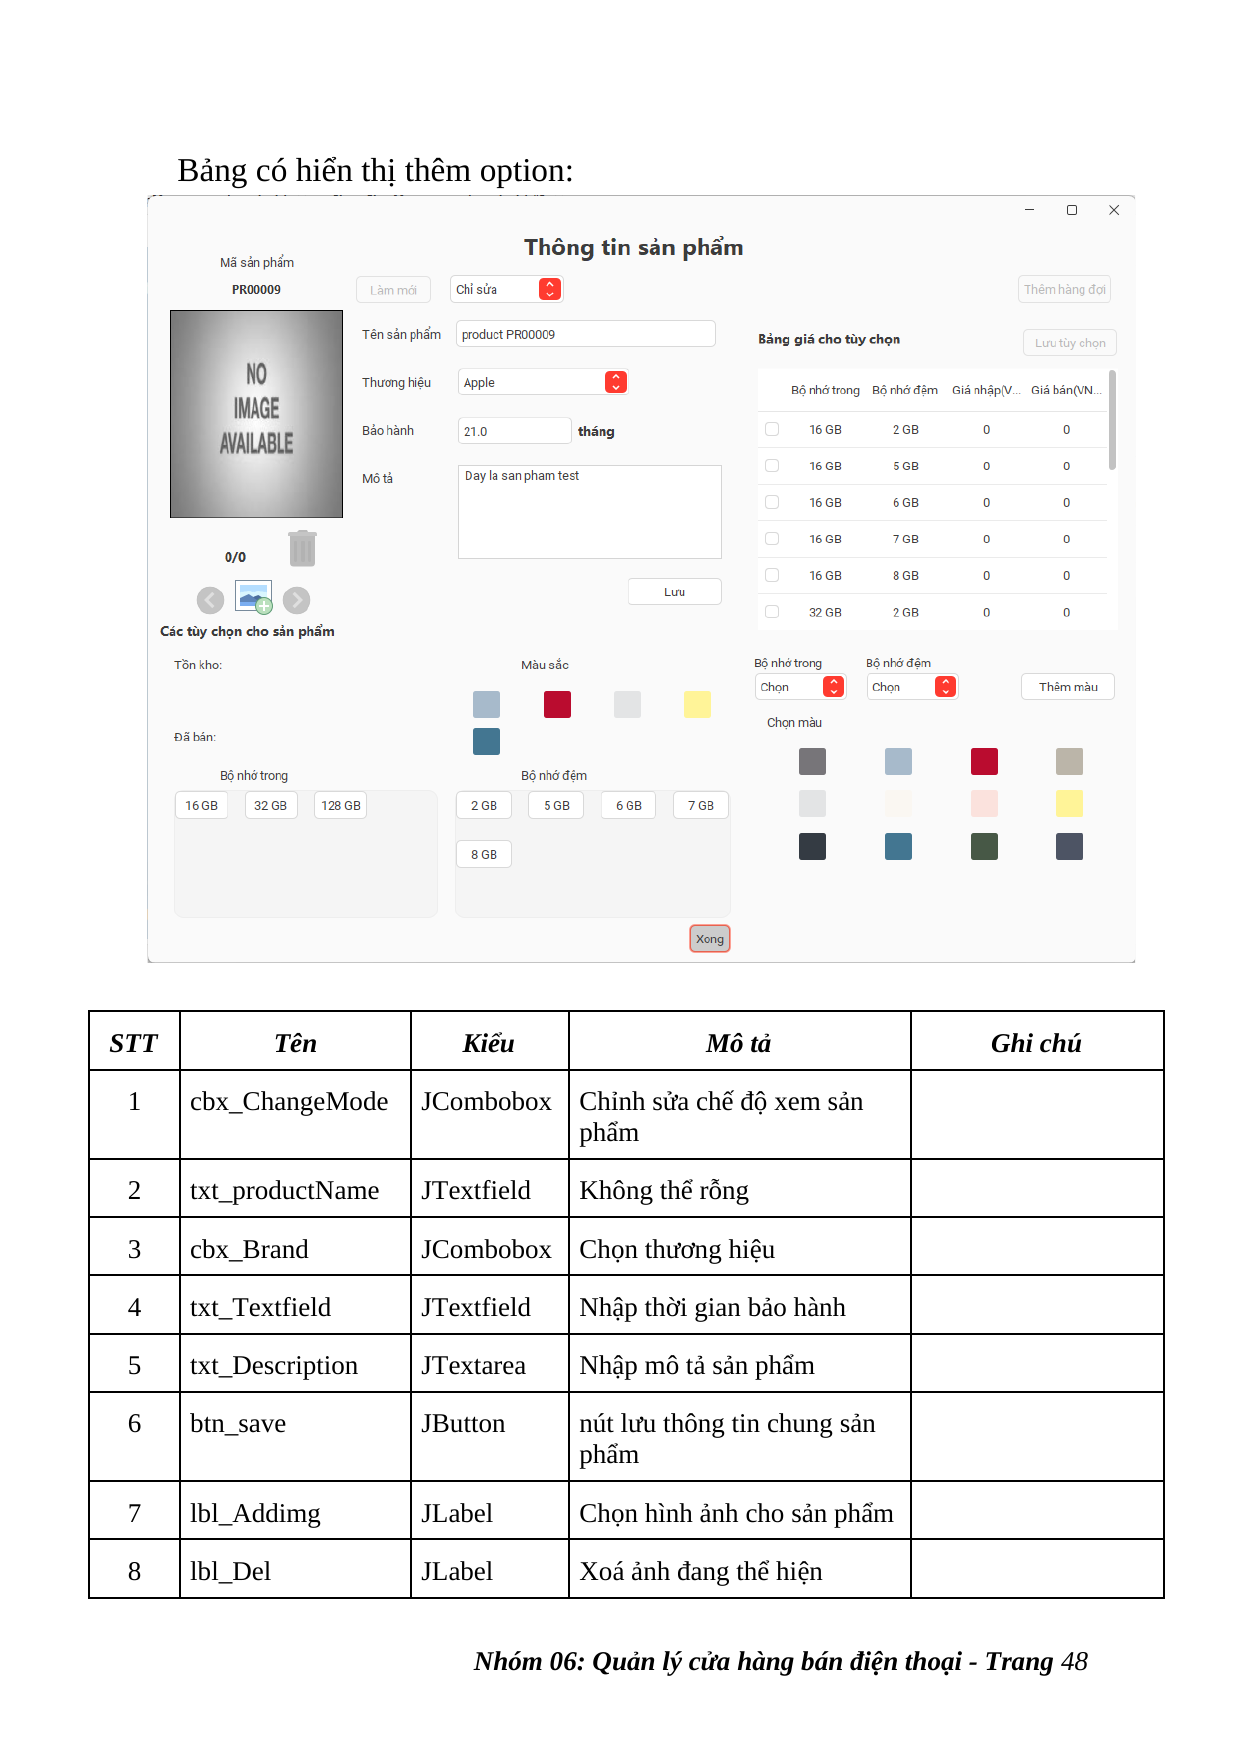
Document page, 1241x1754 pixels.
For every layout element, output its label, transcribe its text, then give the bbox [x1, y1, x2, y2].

table_cell JButton [412, 1393, 568, 1480]
table_cell Nhập thời gian bảo hành [570, 1276, 910, 1332]
table_cell Nhập mô tả sản phẩm [570, 1335, 910, 1391]
table_cell [912, 1276, 1163, 1332]
table_cell JLabel [412, 1540, 568, 1597]
table_cell [912, 1160, 1163, 1216]
table_cell [912, 1393, 1163, 1480]
table_cell 8 [90, 1540, 179, 1597]
table_cell 7 [90, 1482, 179, 1538]
table_cell cbx_ChangeMode [181, 1071, 410, 1158]
table_header Tên [181, 1012, 410, 1068]
table_cell [912, 1071, 1163, 1158]
table_cell txt_Textfield [181, 1276, 410, 1332]
table_cell lbl_Addimg [181, 1482, 410, 1538]
table_cell 1 [90, 1071, 179, 1158]
table_cell 4 [90, 1276, 179, 1332]
table_cell Chọn hình ảnh cho sản phẩm [570, 1482, 910, 1538]
table_cell Xoá ảnh đang thể hiện [570, 1540, 910, 1597]
table_cell lbl_Del [181, 1540, 410, 1597]
table_cell 5 [90, 1335, 179, 1391]
table_cell Không thể rỗng [570, 1160, 910, 1216]
table_cell JCombobox [412, 1071, 568, 1158]
table_cell 2 [90, 1160, 179, 1216]
table_cell btn_save [181, 1393, 410, 1480]
table_cell Chọn thương hiệu [570, 1218, 910, 1274]
table_cell 3 [90, 1218, 179, 1274]
table_cell nút lưu thông tin chung sản phẩm [570, 1393, 910, 1480]
table_cell JLabel [412, 1482, 568, 1538]
table_header STT [90, 1012, 179, 1068]
table_cell cbx_Brand [181, 1218, 410, 1274]
table_cell txt_Description [181, 1335, 410, 1391]
text Bảng có hiển thị thêm option: [177, 150, 1090, 188]
table_cell [912, 1335, 1163, 1391]
table_header Kiểu [412, 1012, 568, 1068]
table_cell JTextfield [412, 1276, 568, 1332]
table_header Ghi chú [912, 1012, 1163, 1068]
table_header Mô tả [570, 1012, 910, 1068]
table_cell [912, 1482, 1163, 1538]
table_cell 6 [90, 1393, 179, 1480]
table_cell txt_productName [181, 1160, 410, 1216]
picture [147, 195, 1136, 963]
table_cell JTextfield [412, 1160, 568, 1216]
table_cell JCombobox [412, 1218, 568, 1274]
table_cell Chỉnh sửa chế độ xem sản phẩm [570, 1071, 910, 1158]
table_cell [912, 1540, 1163, 1597]
table_cell JTextarea [412, 1335, 568, 1391]
table_cell [912, 1218, 1163, 1274]
